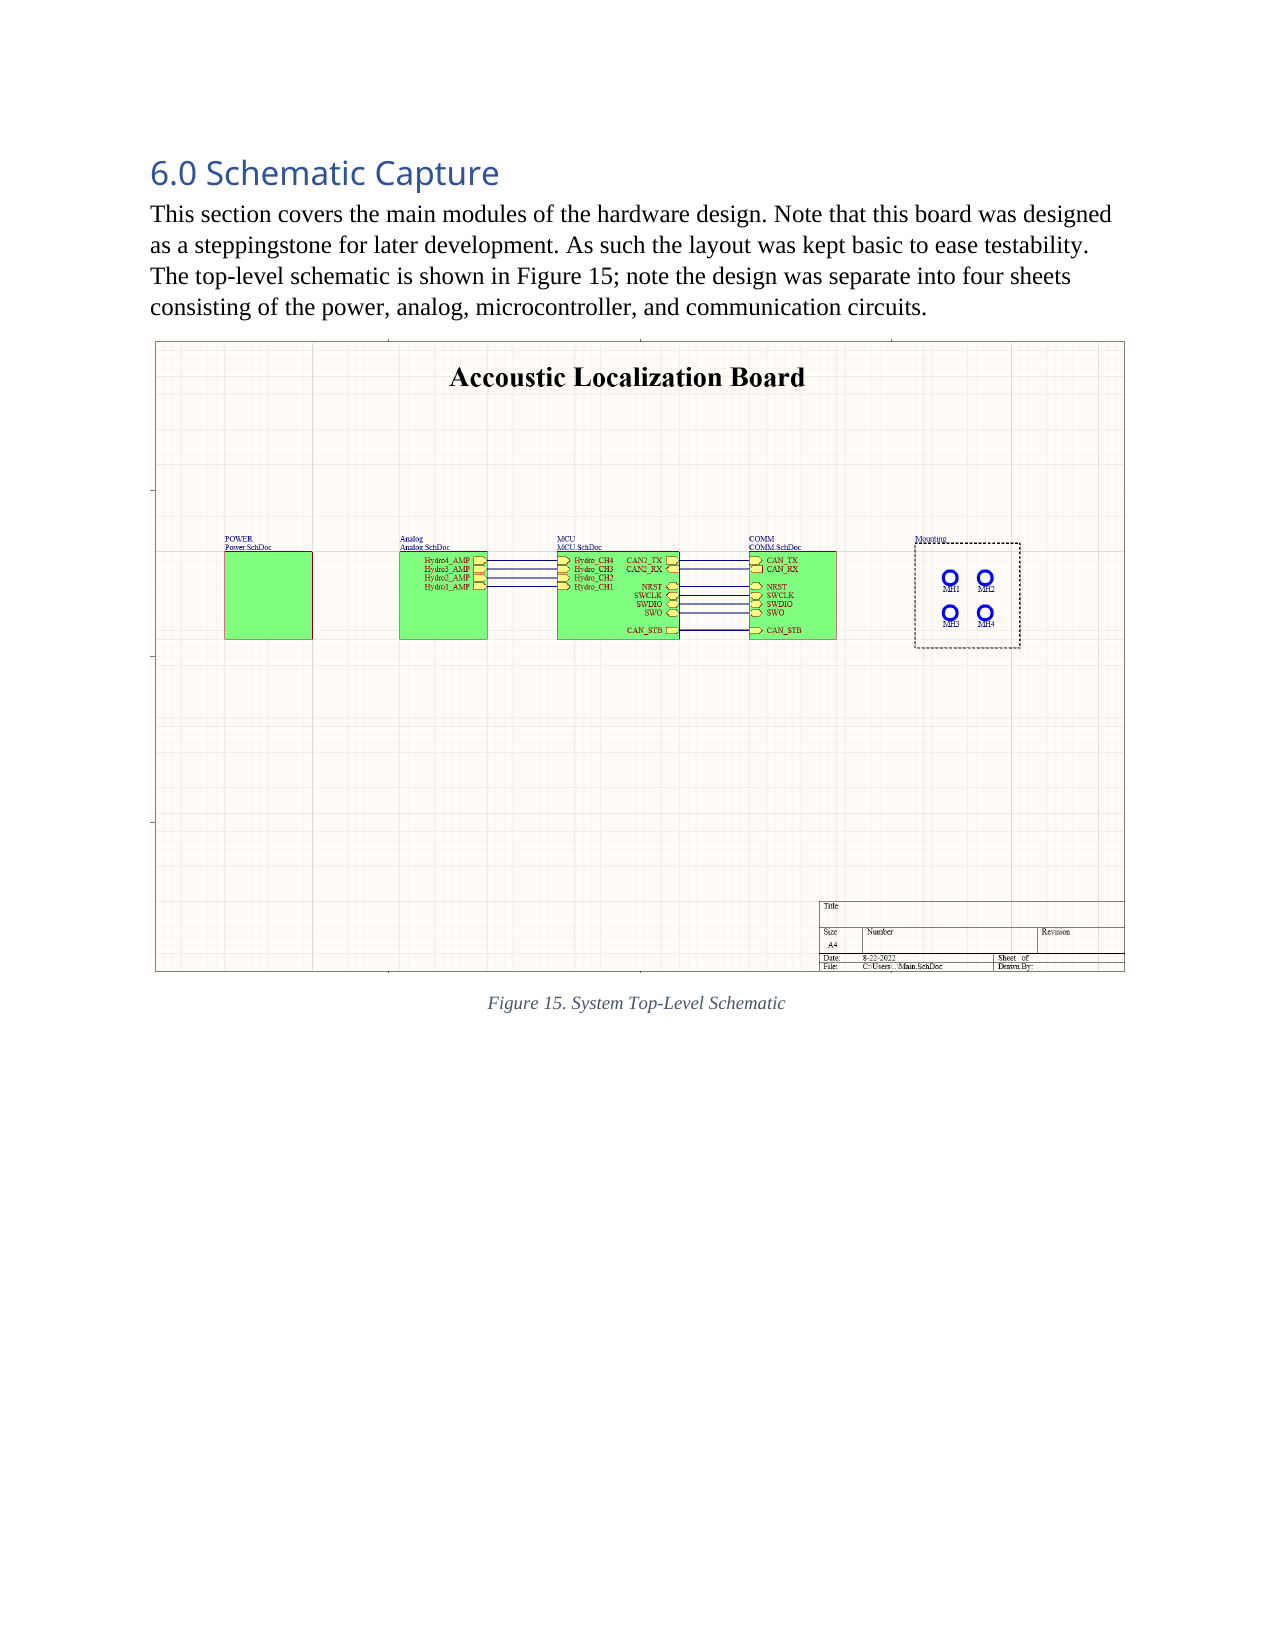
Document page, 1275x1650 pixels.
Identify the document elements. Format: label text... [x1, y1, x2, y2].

picture [150, 339, 1125, 973]
subtitle 6.0 Schematic Capture [150, 150, 1125, 195]
text This section covers the main modules of the hardware design. Note that this board was designed as a steppingstone for later development. As such the layout was kept basic to ease testability. The top-level schematic is shown in Figure 15; note the design was separate into four sheets consisting of the power, analog, microcontroller, and communication circuits. [150, 199, 1125, 321]
